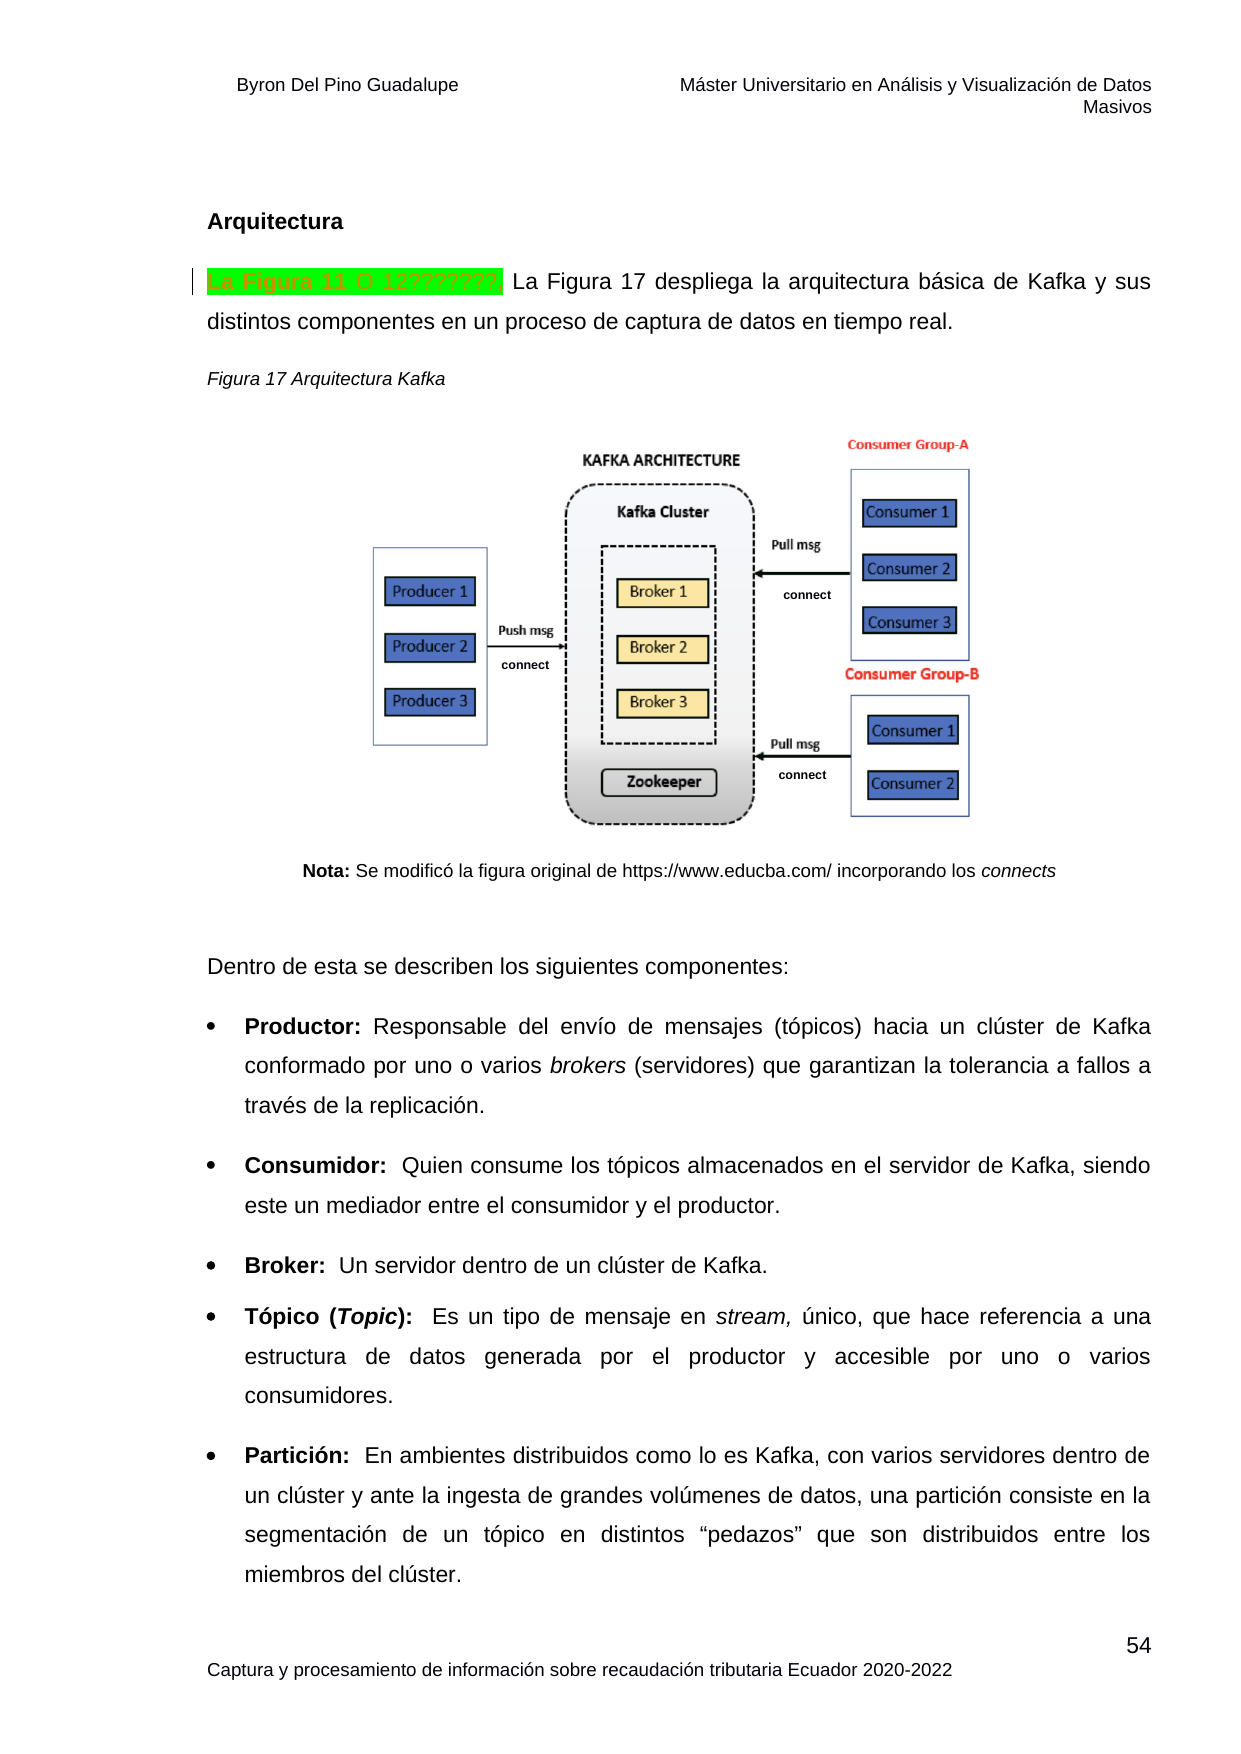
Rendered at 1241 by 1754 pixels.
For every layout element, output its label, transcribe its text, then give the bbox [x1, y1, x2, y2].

list Productor: Responsable del envío de mensajes (tópicos) hacia un clúster de Kafka conformado por uno o varios brokers (servidores) que garantizan la tolerancia a fallos a través de la replicación. [207, 1013, 1152, 1118]
list Partición: En ambientes distribuidos como lo es Kafka, con varios servidores dentro de un clúster y ante la ingesta de grandes volúmenes de datos, una partición consiste en la segmentación de un tópico en distintos “pedazos” que son distribuidos entre los miembros del clúster. [207, 1442, 1152, 1587]
text Arquitectura [207, 208, 1152, 234]
text Figura 17 Arquitectura Kafka [207, 368, 1152, 390]
text La Figura 11, La Figura 17 despliega la arquitectura básica de Kafka y sus distintos componentes en un proceso de captura de datos en tiempo real. [207, 268, 1152, 334]
picture [347, 410, 1012, 827]
list Broker: Un servidor dentro de un clúster de Kafka. [207, 1252, 1152, 1278]
list Consumidor: Quien consume los tópicos almacenados en el servidor de Kafka, siendo este un mediador entre el consumidor y el productor. [207, 1152, 1152, 1218]
text Dentro de esta se describen los siguientes componentes: [207, 953, 1152, 979]
text Nota: Se modificó la figura original de https://www.educba.com/ incorporando los connects [207, 860, 1152, 882]
list Tópico (Topic): Es un tipo de mensaje en stream, único, que hace referencia a una estructura de datos generada por el productor y accesible por uno o varios consumidores. [207, 1303, 1152, 1408]
